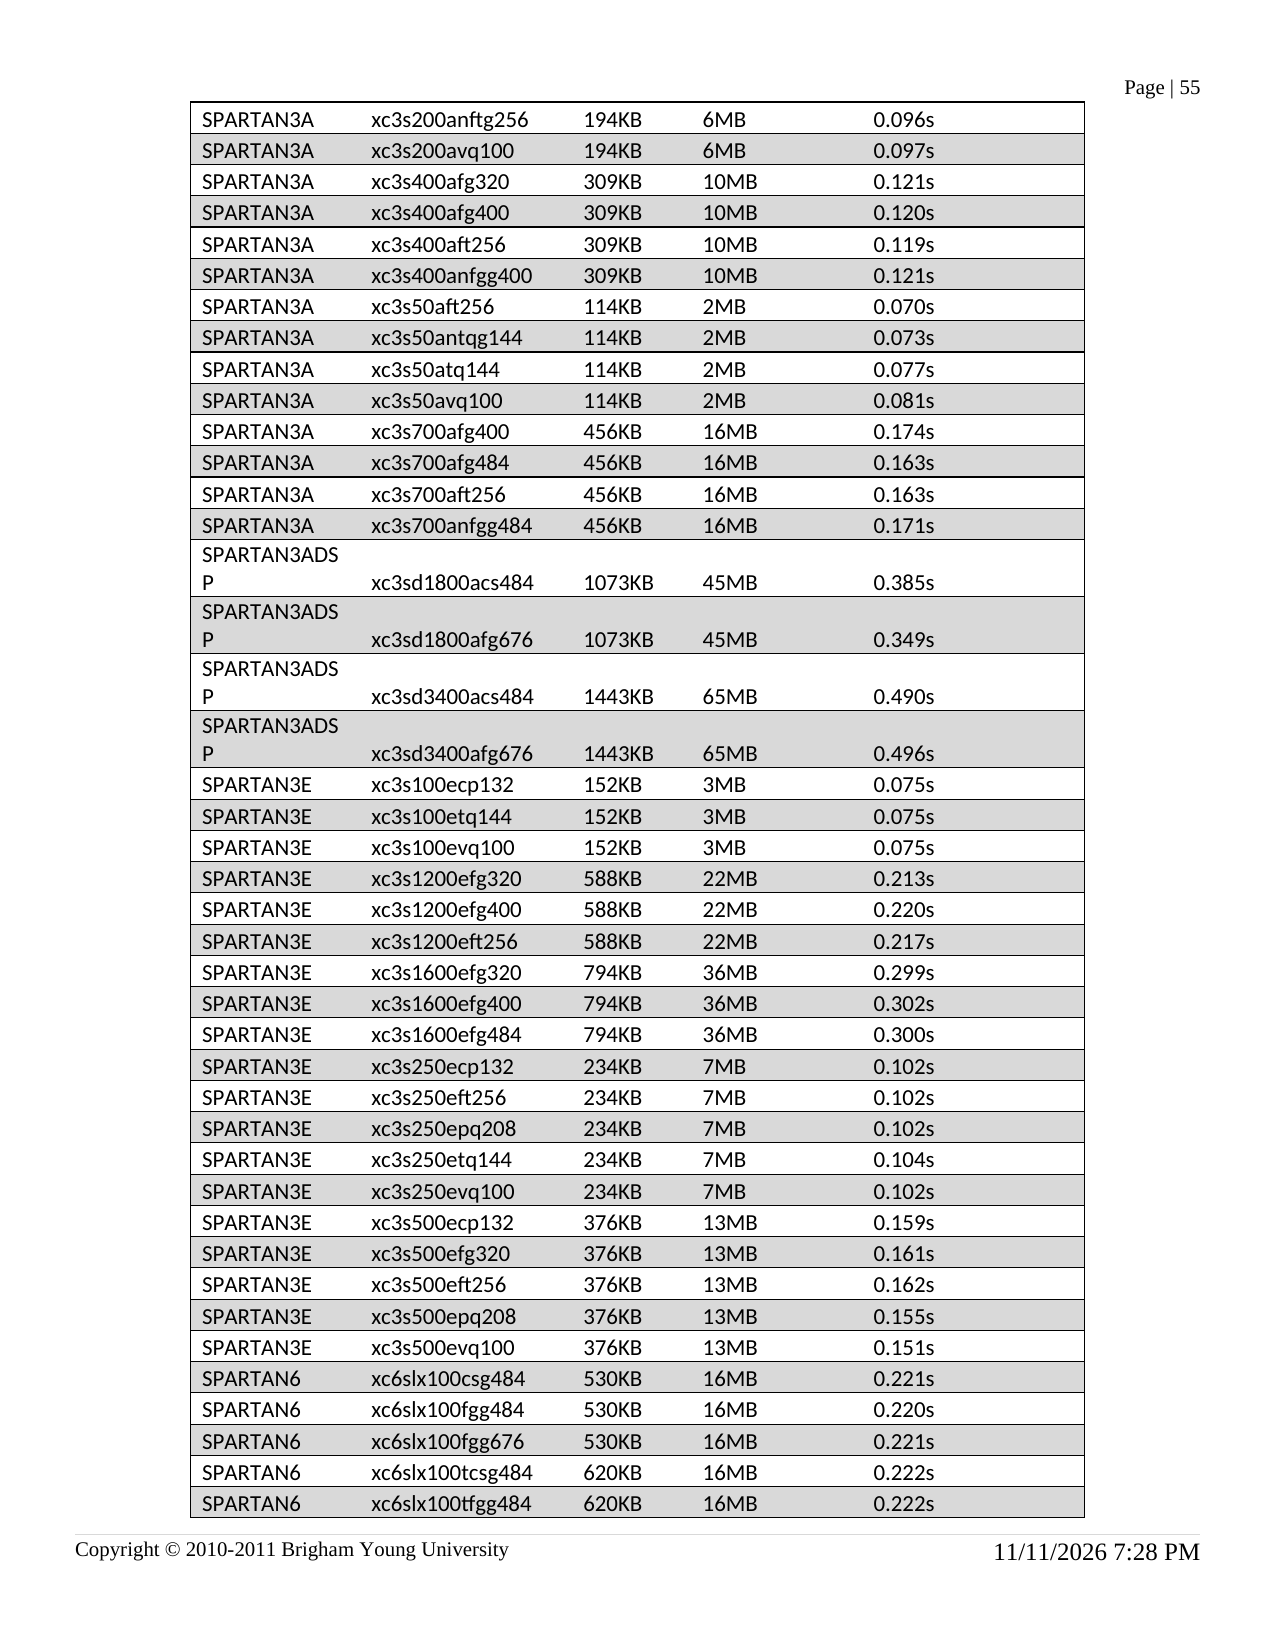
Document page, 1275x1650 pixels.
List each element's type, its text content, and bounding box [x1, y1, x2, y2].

table_cell 0.155s [862, 1300, 1084, 1330]
table_cell xc3s1200eft256 [360, 925, 572, 955]
table_cell xc3s50antqg144 [360, 321, 572, 351]
table_cell SPARTAN3E [191, 956, 360, 986]
table_cell 0.075s [862, 800, 1084, 830]
table_cell 13MB [691, 1237, 862, 1267]
table_cell SPARTAN6 [191, 1456, 360, 1486]
table_cell 309KB [572, 196, 691, 226]
table_cell 0.496s [862, 711, 1084, 767]
table_cell xc6slx100tcsg484 [360, 1456, 572, 1486]
table_cell 0.302s [862, 987, 1084, 1017]
table_cell SPARTAN3A [191, 446, 360, 476]
table_cell xc3s400afg320 [360, 165, 572, 195]
table_cell xc3s50aft256 [360, 290, 572, 320]
table_cell xc3s200anftg256 [360, 103, 572, 133]
table_cell xc3s250etq144 [360, 1143, 572, 1173]
table_cell 65MB [691, 654, 862, 710]
table_cell 0.120s [862, 196, 1084, 226]
table_cell 3MB [691, 800, 862, 830]
table_cell 45MB [691, 540, 862, 596]
table_cell 6MB [691, 103, 862, 133]
table_cell SPARTAN3A [191, 134, 360, 164]
table_cell 309KB [572, 259, 691, 289]
table_cell xc3s50avq100 [360, 384, 572, 414]
table_cell 620KB [572, 1487, 691, 1517]
table_cell SPARTAN3E [191, 1018, 360, 1048]
table_cell 13MB [691, 1331, 862, 1361]
table_cell 2MB [691, 384, 862, 414]
table_cell SPARTAN3E [191, 1268, 360, 1298]
table_cell 36MB [691, 956, 862, 986]
table_cell 1073KB [572, 540, 691, 596]
table_cell 0.075s [862, 831, 1084, 861]
table_cell xc3s100etq144 [360, 800, 572, 830]
table_cell 309KB [572, 165, 691, 195]
table_cell 0.121s [862, 259, 1084, 289]
table_cell 0.385s [862, 540, 1084, 596]
table_cell 0.102s [862, 1081, 1084, 1111]
table_cell 0.222s [862, 1456, 1084, 1486]
table_cell xc6slx100fgg676 [360, 1425, 572, 1455]
table_cell 0.220s [862, 893, 1084, 923]
table_cell SPARTAN3E [191, 1175, 360, 1205]
table_cell 0.221s [862, 1425, 1084, 1455]
table_cell 376KB [572, 1300, 691, 1330]
table_cell 13MB [691, 1300, 862, 1330]
table_cell 2MB [691, 353, 862, 383]
table_cell xc3s1600efg400 [360, 987, 572, 1017]
table_cell 0.102s [862, 1175, 1084, 1205]
table_cell 794KB [572, 1018, 691, 1048]
table_cell 0.221s [862, 1362, 1084, 1392]
table_cell 36MB [691, 987, 862, 1017]
table_cell xc3s250ecp132 [360, 1050, 572, 1080]
table_cell xc3s500eft256 [360, 1268, 572, 1298]
table_cell 114KB [572, 384, 691, 414]
table_cell 0.490s [862, 654, 1084, 710]
table_cell xc3s1600efg484 [360, 1018, 572, 1048]
table_cell SPARTAN3E [191, 800, 360, 830]
table_cell xc6slx100csg484 [360, 1362, 572, 1392]
table_cell 0.077s [862, 353, 1084, 383]
table_cell 530KB [572, 1393, 691, 1423]
table_cell xc3s1200efg400 [360, 893, 572, 923]
table_cell 0.174s [862, 415, 1084, 445]
table_cell SPARTAN3E [191, 1237, 360, 1267]
table_cell 1073KB [572, 597, 691, 653]
table_cell SPARTAN3E [191, 1331, 360, 1361]
table_cell 0.121s [862, 165, 1084, 195]
table_cell SPARTAN3E [191, 831, 360, 861]
table_cell 456KB [572, 478, 691, 508]
table_cell xc3sd1800acs484 [360, 540, 572, 596]
table_cell 7MB [691, 1050, 862, 1080]
table_cell 794KB [572, 987, 691, 1017]
table_cell 0.070s [862, 290, 1084, 320]
table_cell 194KB [572, 134, 691, 164]
table_cell xc3s700afg400 [360, 415, 572, 445]
table_cell xc3s500ecp132 [360, 1206, 572, 1236]
table_cell 0.349s [862, 597, 1084, 653]
table_cell 456KB [572, 415, 691, 445]
table_cell 0.151s [862, 1331, 1084, 1361]
table_cell 114KB [572, 321, 691, 351]
table_cell 234KB [572, 1175, 691, 1205]
table_cell 16MB [691, 446, 862, 476]
table_cell 620KB [572, 1456, 691, 1486]
table_cell SPARTAN3E [191, 1081, 360, 1111]
table_cell xc6slx100fgg484 [360, 1393, 572, 1423]
table_cell xc3s100ecp132 [360, 768, 572, 798]
table_cell 0.163s [862, 478, 1084, 508]
table_cell 0.159s [862, 1206, 1084, 1236]
table_cell xc3sd3400acs484 [360, 654, 572, 710]
table_cell SPARTAN3E [191, 1300, 360, 1330]
table_cell 152KB [572, 800, 691, 830]
table_cell SPARTAN3ADSP [191, 711, 360, 767]
table_cell xc3s700anfgg484 [360, 509, 572, 539]
table_cell 456KB [572, 446, 691, 476]
table_cell 456KB [572, 509, 691, 539]
table_cell xc3s1200efg320 [360, 862, 572, 892]
table_cell SPARTAN3A [191, 384, 360, 414]
table_cell 376KB [572, 1206, 691, 1236]
table_cell 13MB [691, 1206, 862, 1236]
table_cell 3MB [691, 768, 862, 798]
table_cell SPARTAN3ADSP [191, 654, 360, 710]
table_cell xc6slx100tfgg484 [360, 1487, 572, 1517]
table_cell xc3s100evq100 [360, 831, 572, 861]
table_cell SPARTAN3E [191, 1050, 360, 1080]
table_cell 0.102s [862, 1050, 1084, 1080]
table_cell SPARTAN3A [191, 290, 360, 320]
table_cell SPARTAN3A [191, 415, 360, 445]
table_cell 16MB [691, 1425, 862, 1455]
table_cell 0.222s [862, 1487, 1084, 1517]
table_cell xc3s400anfgg400 [360, 259, 572, 289]
table_cell SPARTAN3E [191, 768, 360, 798]
table_cell 376KB [572, 1237, 691, 1267]
table_cell 0.081s [862, 384, 1084, 414]
table_cell SPARTAN3ADSP [191, 597, 360, 653]
table_cell 2MB [691, 290, 862, 320]
table_cell 10MB [691, 259, 862, 289]
table_cell 0.102s [862, 1112, 1084, 1142]
table_cell xc3s250evq100 [360, 1175, 572, 1205]
table_cell 6MB [691, 134, 862, 164]
table_cell SPARTAN3E [191, 1206, 360, 1236]
table_cell 10MB [691, 165, 862, 195]
table_cell 2MB [691, 321, 862, 351]
table_cell 0.171s [862, 509, 1084, 539]
table_cell 0.162s [862, 1268, 1084, 1298]
table_cell 0.075s [862, 768, 1084, 798]
table_cell 0.299s [862, 956, 1084, 986]
table_cell xc3s400afg400 [360, 196, 572, 226]
table_cell 65MB [691, 711, 862, 767]
table_cell 0.073s [862, 321, 1084, 351]
table_cell xc3s50atq144 [360, 353, 572, 383]
table_cell 16MB [691, 1456, 862, 1486]
table_cell SPARTAN3A [191, 321, 360, 351]
table_cell SPARTAN3E [191, 1112, 360, 1142]
table_cell xc3s700aft256 [360, 478, 572, 508]
table_cell 0.220s [862, 1393, 1084, 1423]
table_cell SPARTAN3A [191, 196, 360, 226]
table_cell 376KB [572, 1268, 691, 1298]
table_cell 234KB [572, 1050, 691, 1080]
table_cell 1443KB [572, 711, 691, 767]
table_cell 22MB [691, 893, 862, 923]
table_cell 794KB [572, 956, 691, 986]
table_cell 0.097s [862, 134, 1084, 164]
table_cell 0.213s [862, 862, 1084, 892]
table_cell 0.161s [862, 1237, 1084, 1267]
table_cell SPARTAN6 [191, 1393, 360, 1423]
table_cell SPARTAN6 [191, 1362, 360, 1392]
table_cell SPARTAN3A [191, 478, 360, 508]
table_cell SPARTAN3A [191, 353, 360, 383]
table_cell 16MB [691, 478, 862, 508]
table_cell xc3s500evq100 [360, 1331, 572, 1361]
table_cell 114KB [572, 290, 691, 320]
table_cell SPARTAN3E [191, 987, 360, 1017]
table_cell 530KB [572, 1425, 691, 1455]
table_cell xc3s250eft256 [360, 1081, 572, 1111]
table_cell 10MB [691, 196, 862, 226]
table_cell xc3s1600efg320 [360, 956, 572, 986]
table_cell SPARTAN6 [191, 1487, 360, 1517]
table_cell 0.104s [862, 1143, 1084, 1173]
table_cell 1443KB [572, 654, 691, 710]
table_cell xc3sd3400afg676 [360, 711, 572, 767]
table_cell xc3s250epq208 [360, 1112, 572, 1142]
table_cell 16MB [691, 1487, 862, 1517]
table_cell SPARTAN3A [191, 165, 360, 195]
table_cell 234KB [572, 1112, 691, 1142]
table_cell SPARTAN3A [191, 509, 360, 539]
table_cell 7MB [691, 1143, 862, 1173]
table_cell 309KB [572, 228, 691, 258]
table_cell 16MB [691, 1362, 862, 1392]
table_cell SPARTAN3A [191, 259, 360, 289]
table_cell 588KB [572, 925, 691, 955]
table_cell 22MB [691, 862, 862, 892]
table_cell 16MB [691, 509, 862, 539]
table_cell SPARTAN3E [191, 893, 360, 923]
table_cell 16MB [691, 415, 862, 445]
table_cell SPARTAN3E [191, 862, 360, 892]
table_cell 22MB [691, 925, 862, 955]
table_cell 0.217s [862, 925, 1084, 955]
table_cell 234KB [572, 1143, 691, 1173]
table_cell 0.096s [862, 103, 1084, 133]
table_cell 114KB [572, 353, 691, 383]
table_cell 194KB [572, 103, 691, 133]
table_cell xc3s500efg320 [360, 1237, 572, 1267]
table_cell 152KB [572, 768, 691, 798]
table_cell xc3s400aft256 [360, 228, 572, 258]
table_cell SPARTAN6 [191, 1425, 360, 1455]
table_cell 3MB [691, 831, 862, 861]
table_cell 152KB [572, 831, 691, 861]
table_cell xc3s700afg484 [360, 446, 572, 476]
table_cell 10MB [691, 228, 862, 258]
table_cell 16MB [691, 1393, 862, 1423]
table_cell 36MB [691, 1018, 862, 1048]
table_cell 7MB [691, 1081, 862, 1111]
table_cell 0.163s [862, 446, 1084, 476]
table_cell 588KB [572, 893, 691, 923]
table_cell 530KB [572, 1362, 691, 1392]
table_cell 234KB [572, 1081, 691, 1111]
table_cell 45MB [691, 597, 862, 653]
table_cell SPARTAN3E [191, 925, 360, 955]
table_cell SPARTAN3E [191, 1143, 360, 1173]
table_cell 7MB [691, 1112, 862, 1142]
table_cell xc3s500epq208 [360, 1300, 572, 1330]
table_cell SPARTAN3A [191, 103, 360, 133]
table_cell 376KB [572, 1331, 691, 1361]
table_cell xc3s200avq100 [360, 134, 572, 164]
table_cell SPARTAN3ADSP [191, 540, 360, 596]
table_cell 0.119s [862, 228, 1084, 258]
table_cell 0.300s [862, 1018, 1084, 1048]
table_cell 13MB [691, 1268, 862, 1298]
table_cell SPARTAN3A [191, 228, 360, 258]
table_cell xc3sd1800afg676 [360, 597, 572, 653]
table_cell 588KB [572, 862, 691, 892]
table_cell 7MB [691, 1175, 862, 1205]
